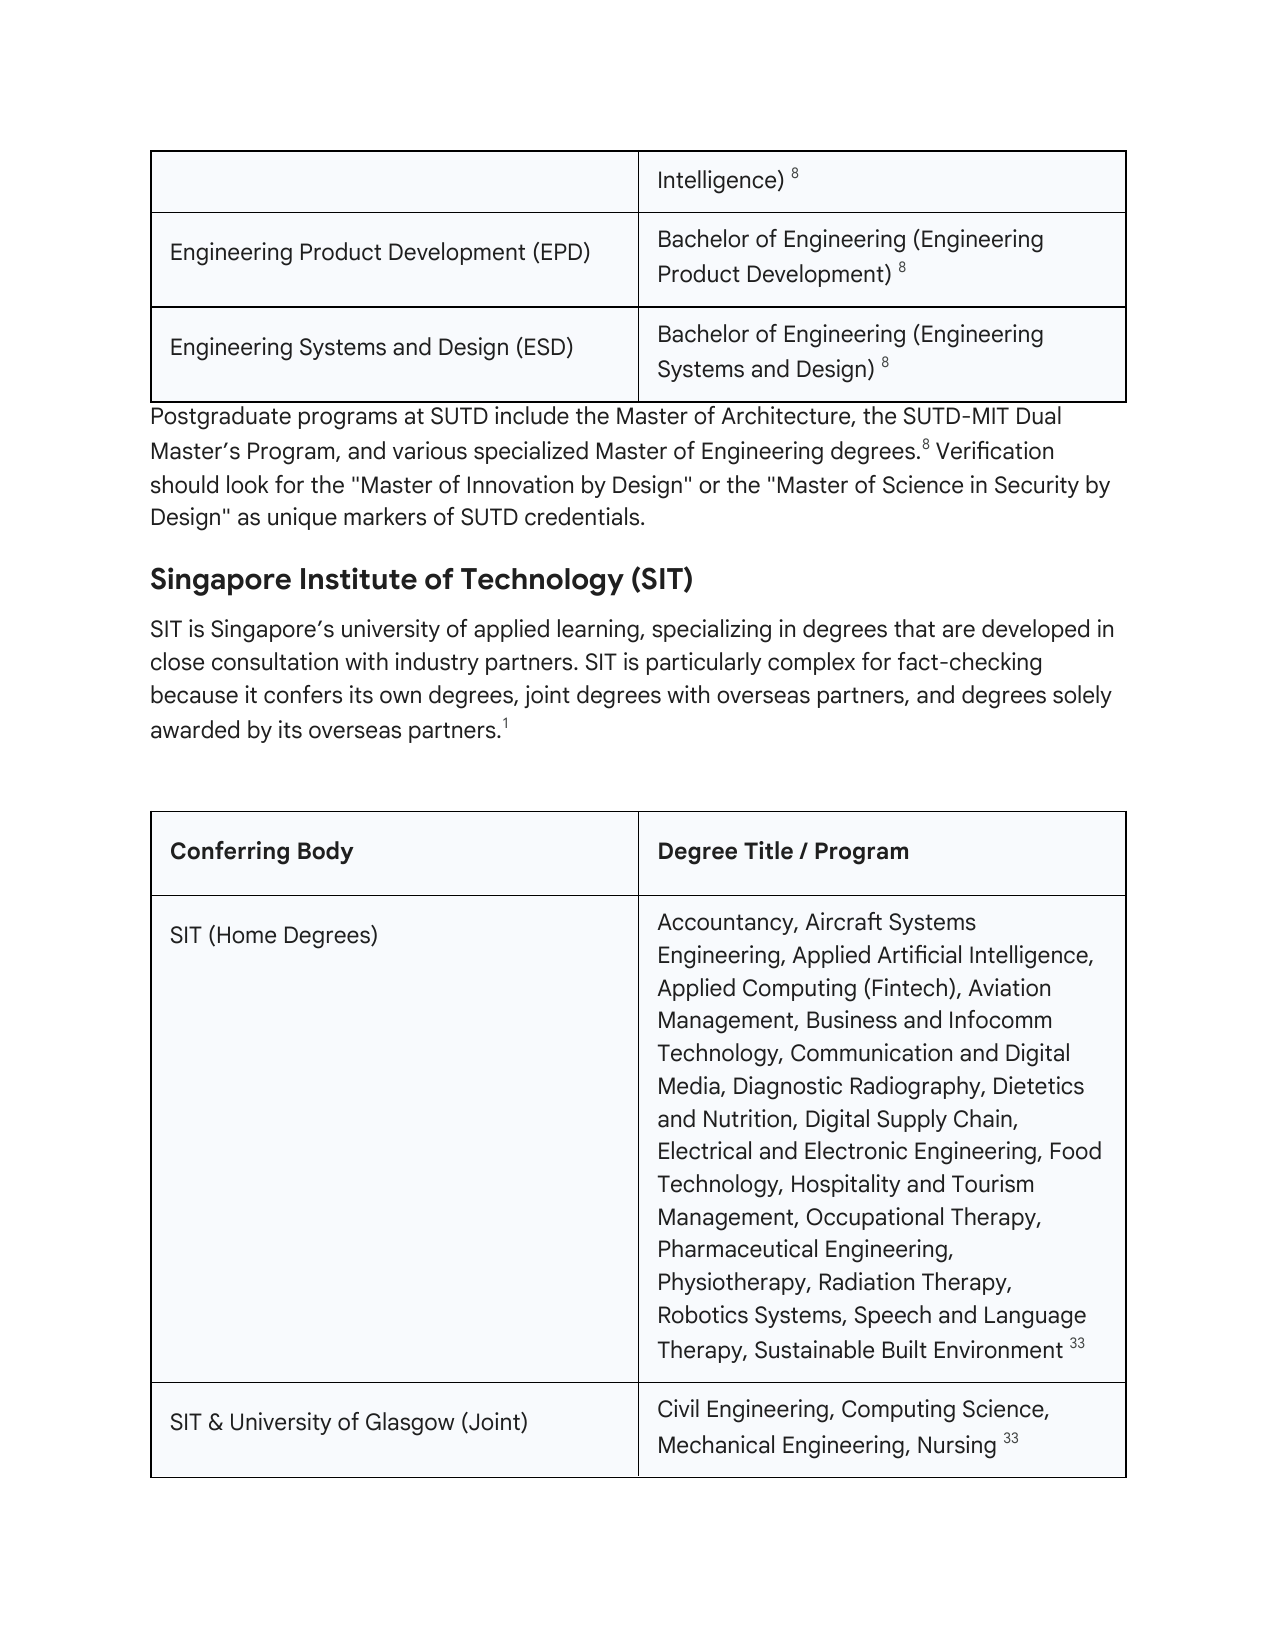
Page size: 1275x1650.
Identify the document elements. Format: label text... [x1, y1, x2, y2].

table_cell Engineering Product Development (EPD) [152, 213, 638, 306]
text Postgraduate programs at SUTD include the Master of Architecture, the SUTD-MIT Dual Master’s Program, and various specialized Master of Engineering degrees.8 Verification should look for the "Master of Innovation by Design" or the "Master of Science in Security by Design" as unique markers of SUTD credentials. [150, 403, 1125, 532]
table_header Conferring Body [152, 812, 638, 894]
table_cell Civil Engineering, Computing Science, Mechanical Engineering, Nursing 33 [639, 1383, 1125, 1476]
table_cell SIT (Home Degrees) [152, 896, 638, 1382]
table_header Degree Title / Program [639, 812, 1125, 894]
subtitle Singapore Institute of Technology (SIT) [150, 561, 1125, 598]
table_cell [152, 152, 638, 212]
table_cell Engineering Systems and Design (ESD) [152, 308, 638, 401]
text SIT is Singapore’s university of applied learning, specializing in degrees that are developed in close consultation with industry partners. SIT is particularly complex for fact-checking because it confers its own degrees, joint degrees with overseas partners, and degrees solely awarded by its overseas partners.1 [150, 616, 1125, 745]
table_cell Accountancy, Aircraft Systems Engineering, Applied Artificial Intelligence, Applied Computing (Fintech), Aviation Management, Business and Infocomm Technology, Communication and Digital Media, Diagnostic Radiography, Dietetics and Nutrition, Digital Supply Chain, Electrical and Electronic Engineering, Food Technology, Hospitality and Tourism Management, Occupational Therapy, Pharmaceutical Engineering, Physiotherapy, Radiation Therapy, Robotics Systems, Speech and Language Therapy, Sustainable Built Environment 33 [639, 896, 1125, 1382]
table_cell Bachelor of Engineering (Engineering Systems and Design) 8 [639, 308, 1125, 401]
table_cell Bachelor of Engineering (Engineering Product Development) 8 [639, 213, 1125, 306]
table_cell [639, 152, 1125, 212]
table_cell SIT & University of Glasgow (Joint) [152, 1383, 638, 1476]
